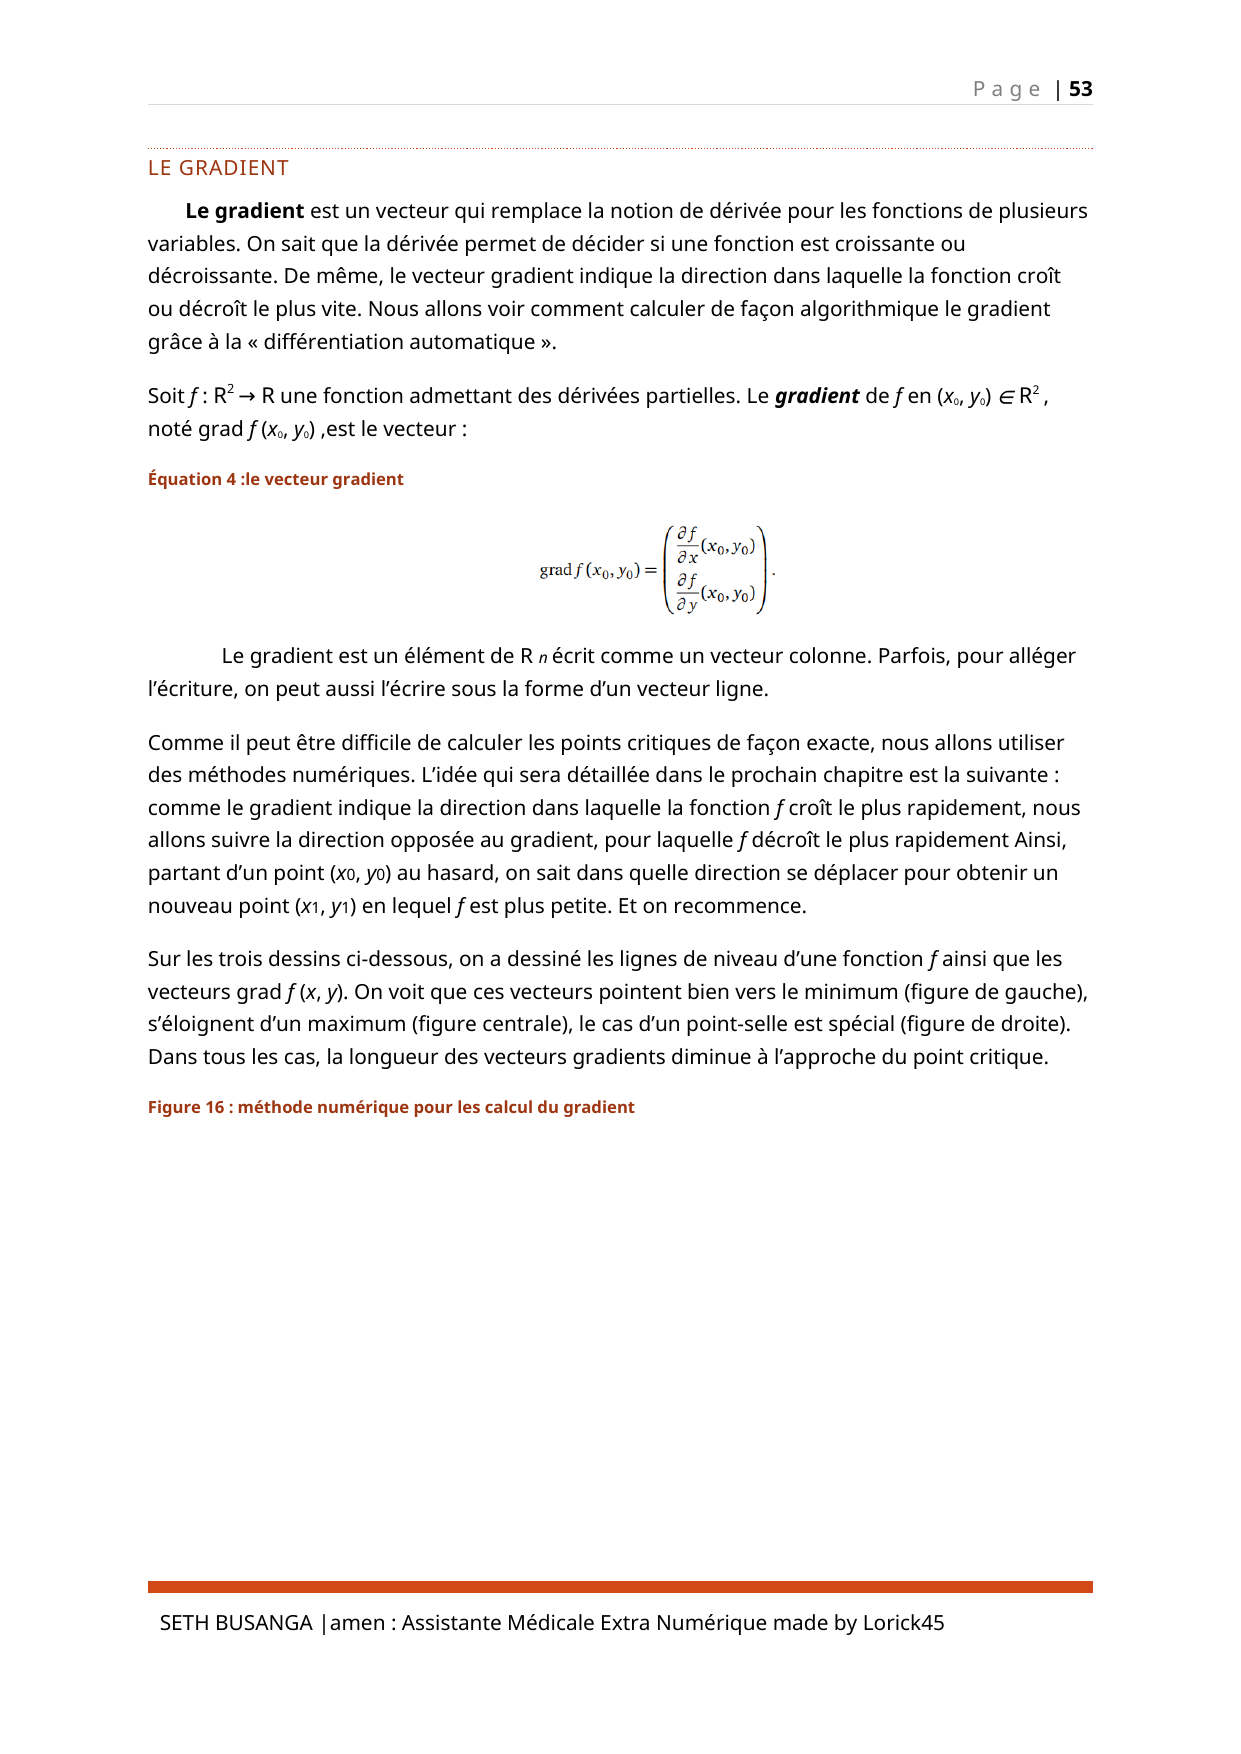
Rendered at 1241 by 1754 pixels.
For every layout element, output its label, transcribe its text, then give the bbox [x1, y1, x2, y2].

text Comme il peut être difficile de calculer les points critiques de façon exacte, nous allons utiliser des méthodes numériques. L’idée qui sera détaillée dans le prochain chapitre est la suivante : comme le gradient indique la direction dans laquelle la fonction f croît le plus rapidement, nous allons suivre la direction opposée au gradient, pour laquelle f décroît le plus rapidement Ainsi, partant d’un point (x0, y0) au hasard, on sait dans quelle direction se déplacer pour obtenir un nouveau point (x1, y1) en lequel f est plus petite. Et on recommence. [148, 728, 1093, 919]
text Le gradient est un élément de R n écrit comme un vecteur colonne. Parfois, pour alléger l’écriture, on peut aussi l’écrire sous la forme d’un vecteur ligne. [148, 642, 1093, 703]
text Le gradient est un vecteur qui remplace la notion de dérivée pour les fonctions de plusieurs variables. On sait que la dérivée permet de décider si une fonction est croissante ou décroissante. De même, le vecteur gradient indique la direction dans laquelle la fonction croît ou décroît le plus vite. Nous allons voir comment calculer de façon algorithmique le gradient grâce à la « différentiation automatique ». [148, 196, 1093, 355]
subtitle Le gradient [148, 148, 1093, 182]
text Sur les trois dessins ci-dessous, on a dessiné les lignes de niveau d’une fonction f ainsi que les vecteurs grad f (x, y). On voit que ces vecteurs pointent bien vers le minimum (figure de gauche), s’éloignent d’un maximum (figure centrale), le cas d’un point-selle est spécial (figure de droite). Dans tous les cas, la longueur des vecteurs gradients diminue à l’approche du point critique. [148, 944, 1093, 1070]
text Soit f : R2 → R une fonction admettant des dérivées partielles. Le gradient de f en (x0, y0) ∈ R2 , noté grad f (x0, y0) ,est le vecteur : [148, 380, 1093, 443]
picture [516, 514, 842, 618]
text Équation 4 :le vecteur gradient [148, 468, 1093, 490]
text Figure 16 : méthode numérique pour les calcul du gradient [148, 1095, 1093, 1118]
